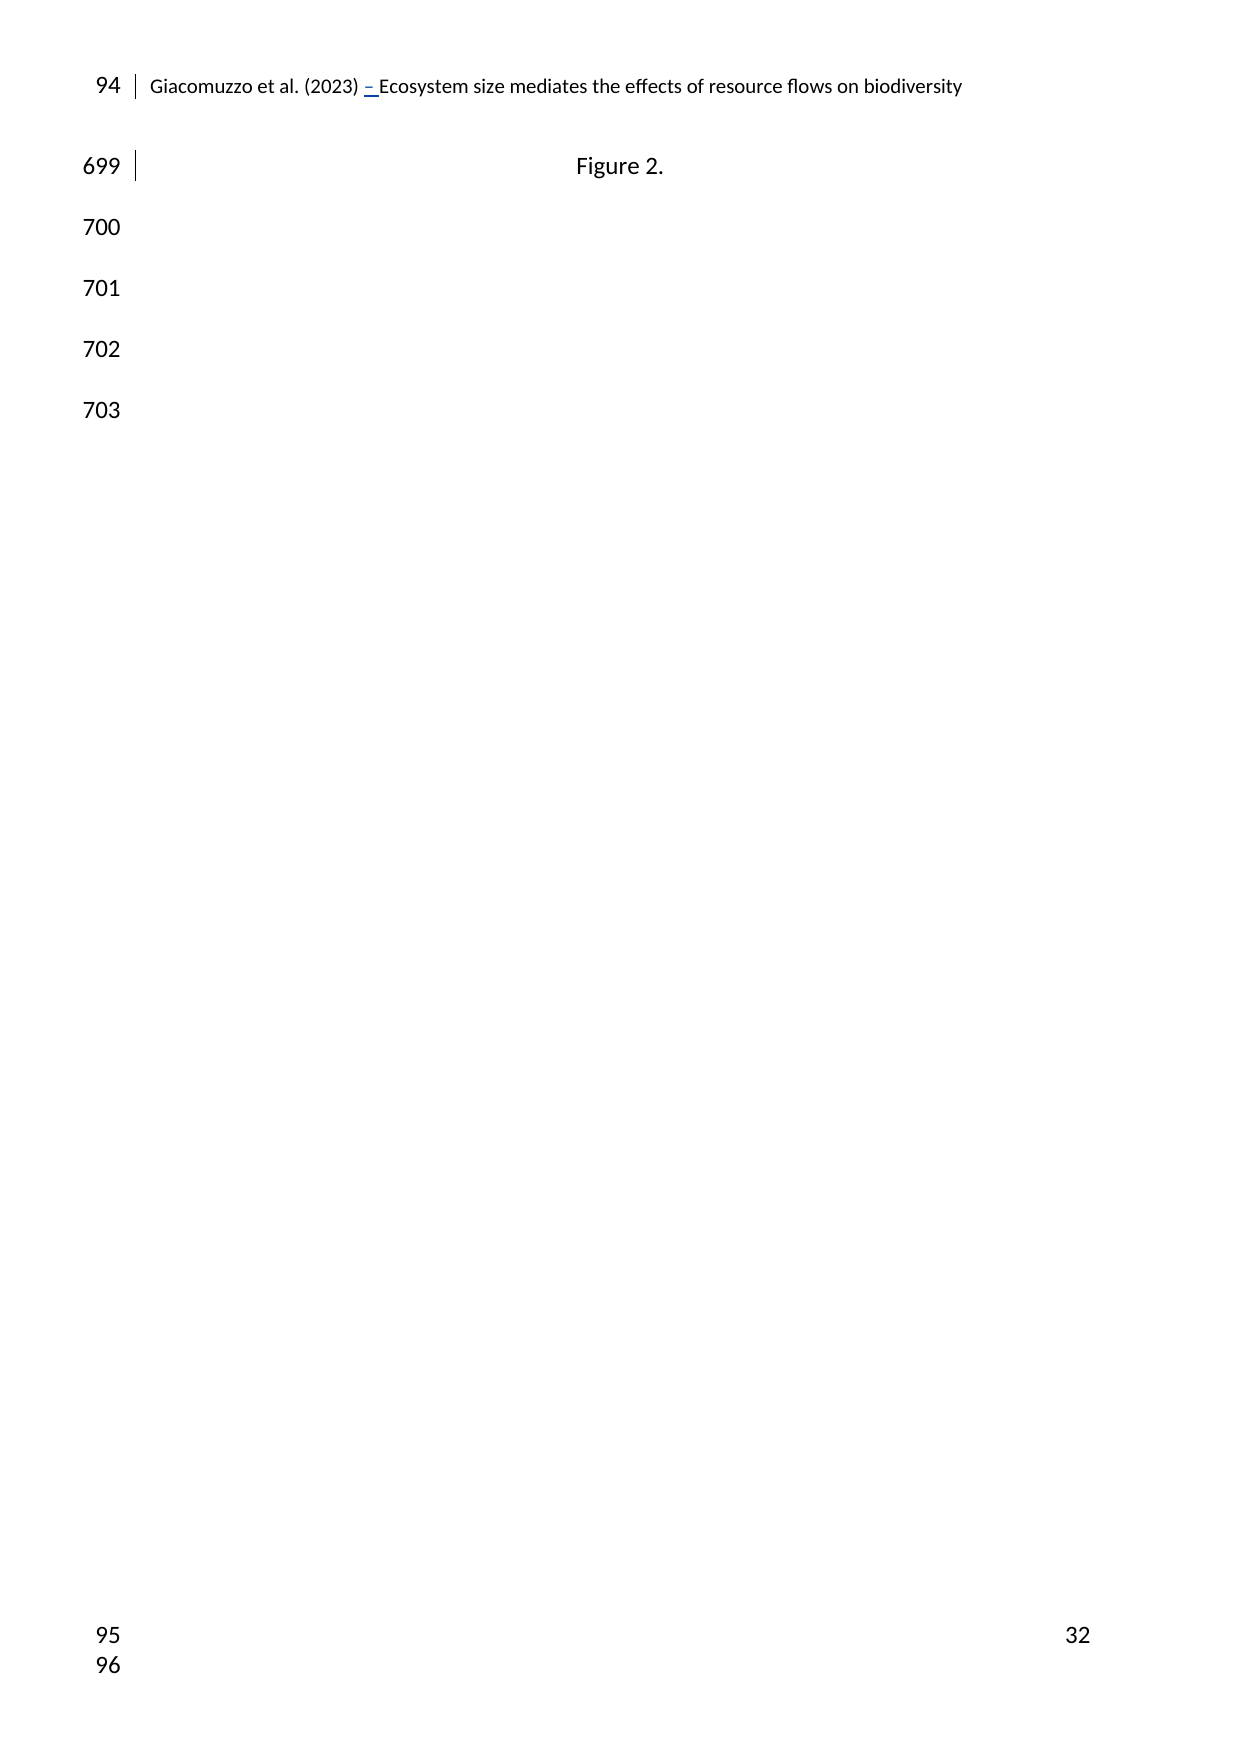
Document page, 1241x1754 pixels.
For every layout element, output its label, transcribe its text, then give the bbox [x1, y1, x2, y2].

text Figure 2. [150, 150, 1090, 181]
